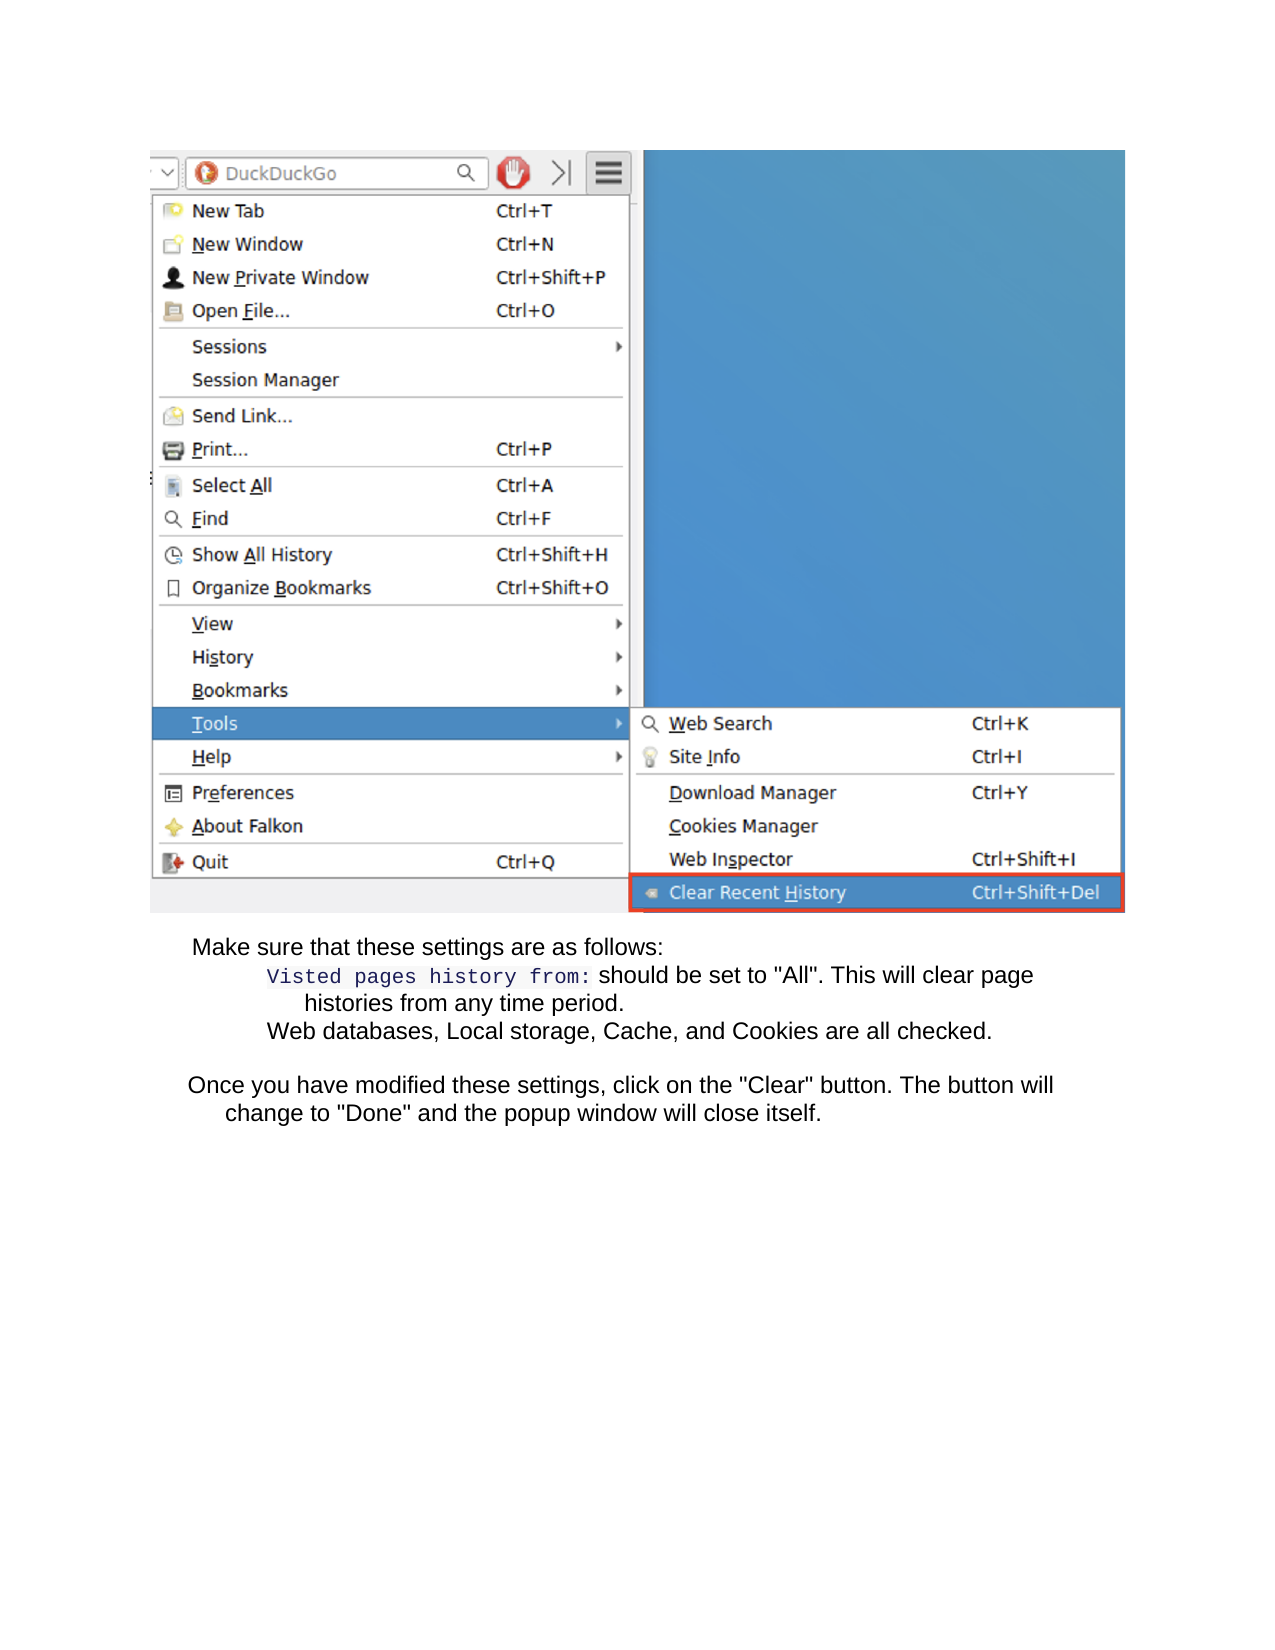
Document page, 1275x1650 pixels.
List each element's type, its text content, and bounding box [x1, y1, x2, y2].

list Visted pages history from: should be set to "All". This will clear page histories from any time period. [267, 961, 1125, 1017]
list Once you have modified these settings, click on the "Clear" button. The button will change to "Done" and the popup window will close itself. [187, 1071, 1125, 1126]
list Make sure that these settings are as follows: [192, 933, 1125, 961]
picture [150, 150, 1125, 913]
list Web databases, Local storage, Cache, and Cookies are all checked. [267, 1017, 1125, 1044]
